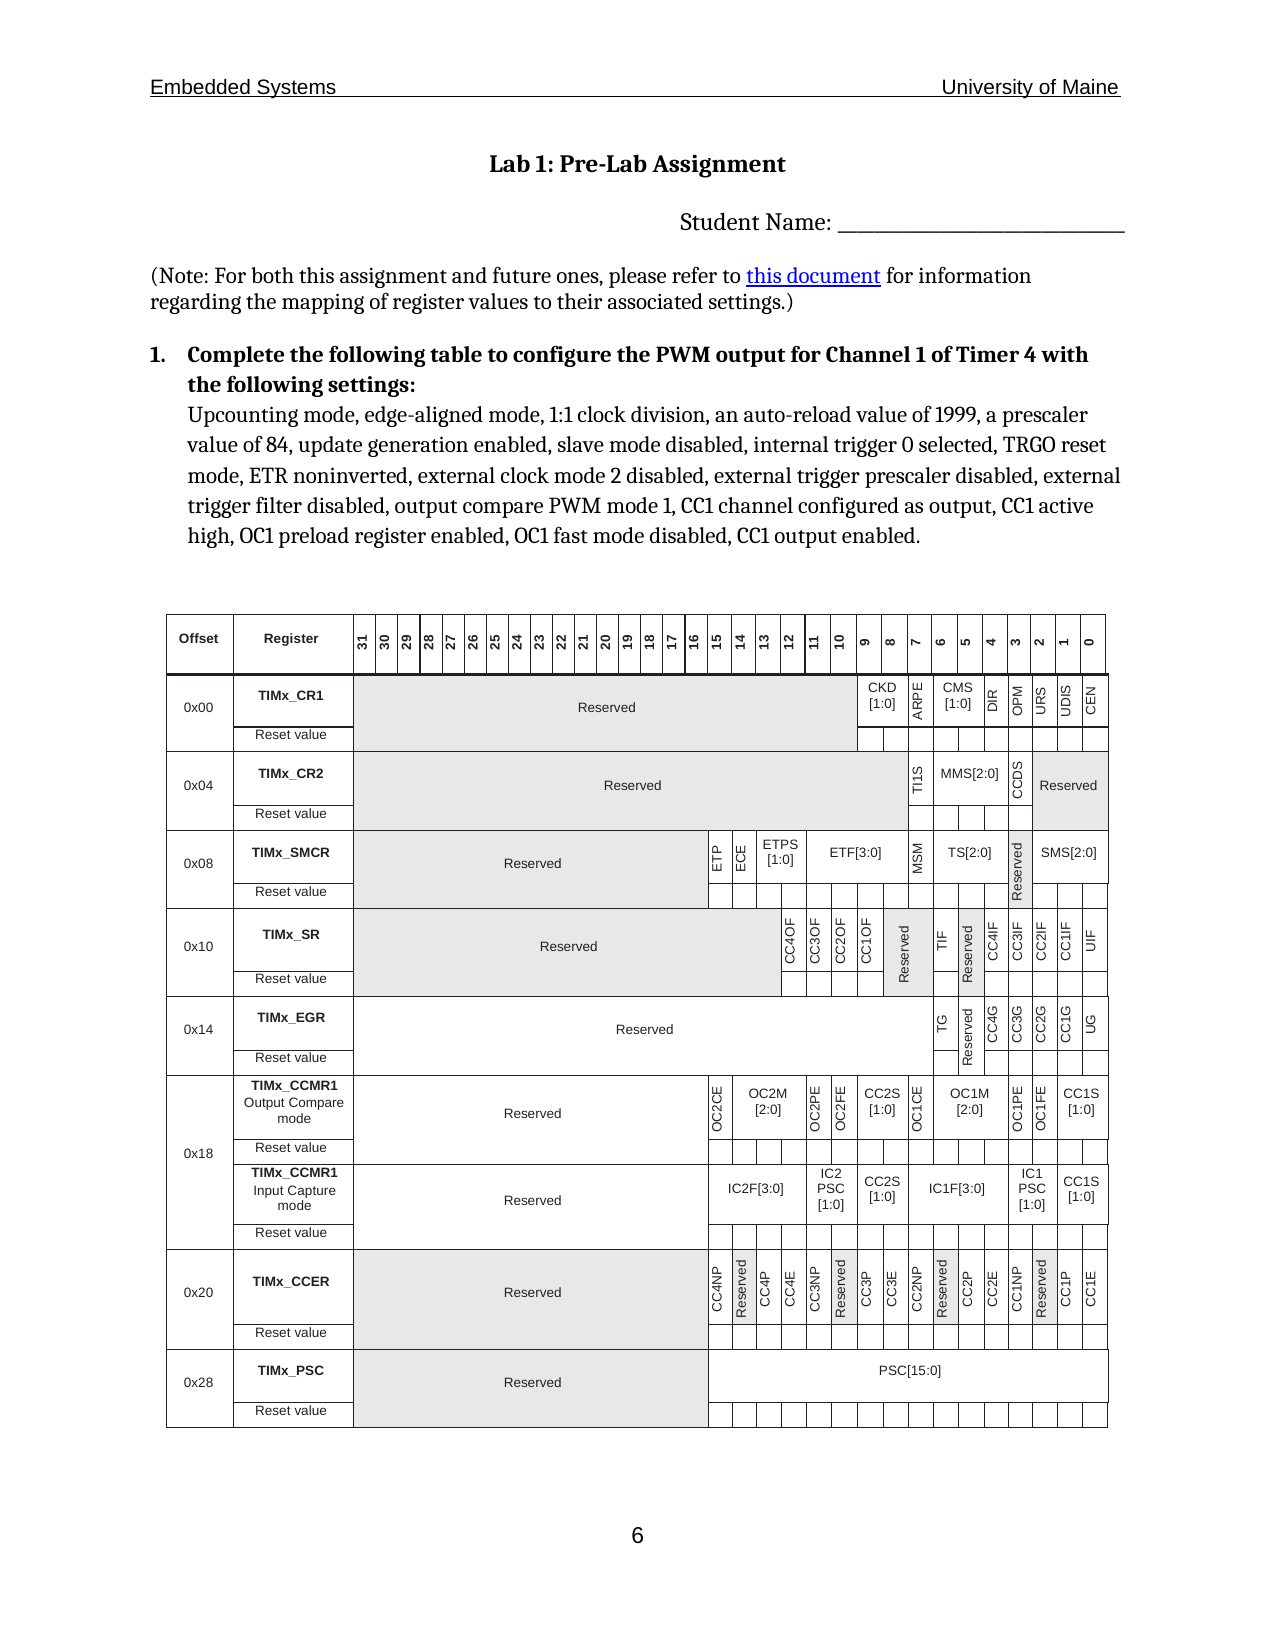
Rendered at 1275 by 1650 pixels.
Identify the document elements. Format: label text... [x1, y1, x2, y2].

table_cell [934, 806, 958, 830]
table_cell [909, 806, 933, 830]
table_cell Reset value [234, 972, 353, 996]
table_header 24 [509, 615, 530, 672]
table_header 1 [1056, 615, 1080, 672]
table_cell [884, 1140, 908, 1164]
table_cell Reserved [354, 997, 933, 1074]
table_cell [934, 1140, 958, 1164]
table_cell TIMx_CCMR1 Input Capture mode [234, 1165, 353, 1224]
table_cell [909, 728, 933, 751]
table_cell UIF [1083, 909, 1107, 971]
table_cell [733, 1225, 756, 1249]
table_cell Reserved [733, 1250, 756, 1324]
table_cell [1058, 1325, 1082, 1349]
table_cell Reserved [354, 1165, 708, 1249]
table_cell [709, 1140, 732, 1164]
table_cell Reserved [959, 997, 984, 1074]
table_cell [858, 1225, 883, 1249]
table_cell [959, 1225, 984, 1249]
table_cell [934, 728, 958, 751]
table_cell [1033, 1403, 1057, 1427]
table_cell [858, 728, 883, 751]
table_cell CC4NP [709, 1250, 732, 1324]
table_cell CKD [1:0] [858, 676, 908, 726]
table_cell [733, 1325, 756, 1349]
table_cell URS [1033, 676, 1057, 726]
table_cell [909, 1325, 933, 1349]
table_cell [1058, 728, 1082, 751]
table_cell [733, 1140, 756, 1164]
table_cell [884, 728, 908, 751]
table_cell CC1S [1:0] [1058, 1076, 1108, 1139]
table_cell [782, 1403, 806, 1427]
table_cell SMS[2:0] [1033, 831, 1108, 883]
table_cell [807, 884, 831, 908]
table_cell Reset value [234, 1325, 353, 1349]
table_cell [1083, 1403, 1107, 1427]
table_cell [1058, 1140, 1082, 1164]
table_cell TIMx_CCER [234, 1250, 353, 1324]
table_cell Reset value [234, 1225, 353, 1249]
table_cell [909, 884, 933, 908]
table_cell [934, 1325, 958, 1349]
table_cell OC1M [2:0] [934, 1076, 1008, 1139]
table_cell Reset value [234, 884, 353, 908]
table_cell [1009, 972, 1032, 996]
table_cell [733, 884, 756, 908]
table_cell IC1F[3:0] [909, 1165, 1008, 1224]
table_header 15 [708, 615, 731, 672]
table_cell [709, 884, 732, 908]
table_cell Reserved [1033, 752, 1108, 830]
table_cell Reserved [959, 909, 984, 996]
table_cell UDIS [1058, 676, 1082, 726]
table_header 30 [376, 615, 397, 672]
table_cell [709, 1403, 732, 1427]
table_header 7 [908, 615, 931, 672]
table_cell [884, 884, 908, 908]
table_cell [757, 1140, 781, 1164]
table_header 22 [553, 615, 574, 672]
table_cell 0x04 [167, 752, 233, 830]
table_header 29 [398, 615, 419, 672]
table_cell OC2CE [709, 1076, 732, 1139]
table_header 9 [857, 615, 881, 672]
table_cell [884, 1403, 908, 1427]
table_cell [807, 1140, 831, 1164]
table_header 10 [831, 615, 856, 672]
table_cell [858, 1325, 883, 1349]
table_header 20 [597, 615, 618, 672]
table_cell CC2OF [832, 909, 857, 971]
table_cell [1009, 1051, 1032, 1074]
table_cell [1083, 1325, 1107, 1349]
table_cell Reserved [354, 1350, 708, 1427]
table_header 13 [756, 615, 780, 672]
table_cell [985, 1051, 1008, 1074]
table_cell Reset value [234, 1051, 353, 1074]
table_cell CC3IF [1009, 909, 1032, 971]
table_cell [985, 1225, 1008, 1249]
table_cell Reserved [354, 752, 908, 830]
table_cell [884, 1225, 908, 1249]
table_header 23 [531, 615, 552, 672]
table_cell [782, 972, 806, 996]
table_cell [1058, 972, 1082, 996]
table_cell [1083, 1140, 1107, 1164]
table_cell OC1PE [1009, 1076, 1032, 1139]
table_cell [1009, 1140, 1032, 1164]
table_cell [985, 1403, 1008, 1427]
table_cell [832, 1140, 857, 1164]
table_cell OC1FE [1033, 1076, 1057, 1139]
table_cell CC2G [1033, 997, 1057, 1049]
table_cell [1083, 884, 1107, 908]
table_cell [1083, 728, 1108, 751]
table_cell OC1CE [909, 1076, 933, 1139]
table_header 2 [1031, 615, 1055, 672]
table_cell Reserved [934, 1250, 958, 1324]
table_cell [1058, 1225, 1082, 1249]
table_cell MMS[2:0] [934, 752, 1008, 805]
table_cell [757, 884, 781, 908]
table_cell [959, 1140, 984, 1164]
table_header 18 [641, 615, 662, 672]
table_cell [1033, 1051, 1057, 1074]
table_cell [1009, 806, 1032, 830]
table_cell ETP [709, 831, 732, 883]
table_cell 0x20 [167, 1250, 233, 1349]
table_cell [934, 972, 958, 996]
table_cell CC1OF [858, 909, 883, 971]
table_cell CMS [1:0] [934, 676, 984, 726]
table_cell [1033, 884, 1057, 908]
table_cell [1033, 728, 1057, 751]
table_cell [909, 1225, 933, 1249]
table_header 6 [932, 615, 957, 672]
text Lab 1: Pre-Lab Assignment [150, 150, 1125, 179]
table_cell [1083, 1051, 1108, 1074]
table_cell 0x00 [167, 676, 233, 751]
table_cell [959, 1325, 984, 1349]
table_cell Reserved [884, 909, 933, 996]
table_cell [858, 972, 883, 996]
table_cell [757, 1225, 781, 1249]
table_cell TIMx_SR [234, 909, 353, 971]
table_cell [1009, 1325, 1032, 1349]
table_cell Reset value [234, 1403, 353, 1427]
table_cell Reserved [354, 831, 708, 908]
table_cell Reset value [234, 806, 353, 830]
table_cell CC4OF [782, 909, 806, 971]
table_cell ETPS [1:0] [757, 831, 806, 883]
table_cell TG [934, 997, 958, 1049]
table_cell Reserved [354, 1076, 708, 1164]
table_header 27 [443, 615, 464, 672]
table_cell CC3OF [807, 909, 831, 971]
table_cell IC2 PSC [1:0] [807, 1165, 857, 1224]
table_cell Reset value [234, 1140, 353, 1164]
table_cell [934, 1051, 958, 1074]
table_cell Reserved [354, 676, 857, 751]
table_header 25 [487, 615, 508, 672]
table_header 31 [354, 615, 375, 672]
table_header 16 [686, 615, 707, 672]
table_cell [807, 1403, 831, 1427]
table_cell [782, 1325, 806, 1349]
table_cell CC2IF [1033, 909, 1057, 971]
table_cell Reserved [1033, 1250, 1057, 1324]
table_cell CC2E [985, 1250, 1008, 1324]
table_header 14 [732, 615, 755, 672]
table_cell CEN [1083, 676, 1108, 726]
table_cell CC4P [757, 1250, 781, 1324]
table_header 28 [421, 615, 442, 672]
table_cell OPM [1009, 676, 1032, 726]
table_cell [1009, 1403, 1032, 1427]
table_header 19 [619, 615, 640, 672]
table_cell [807, 972, 831, 996]
table_cell [832, 1225, 857, 1249]
table_cell [1033, 1140, 1057, 1164]
table_cell TIMx_CCMR1 Output Compare mode [234, 1076, 353, 1139]
table_cell ARPE [909, 676, 933, 726]
table_cell [934, 884, 958, 908]
table_cell [959, 884, 984, 908]
table_cell TIMx_SMCR [234, 831, 353, 883]
table_cell [733, 1403, 756, 1427]
text (Note: For both this assignment and future ones, please refer to this document for information regarding the mapping of register values to their associated settings.) [150, 263, 1125, 315]
table_cell [959, 728, 984, 751]
table_cell [1083, 972, 1107, 996]
table_cell Reset value [234, 728, 353, 751]
table_cell CC3G [1009, 997, 1032, 1049]
table_cell TIF [934, 909, 958, 971]
table_cell 0x08 [167, 831, 233, 908]
table_cell Reserved [354, 909, 781, 996]
table_header 26 [465, 615, 486, 672]
table_cell ETF[3:0] [807, 831, 908, 883]
table_cell [709, 1325, 732, 1349]
table_cell [757, 1325, 781, 1349]
table_cell 0x28 [167, 1350, 233, 1427]
table_cell [1058, 1051, 1082, 1074]
table_cell [934, 1403, 958, 1427]
table_cell [832, 1403, 857, 1427]
table_cell CC1NP [1009, 1250, 1032, 1324]
table_cell TI1S [909, 752, 933, 805]
table_cell [832, 1325, 857, 1349]
table_cell TIMx_PSC [234, 1350, 353, 1402]
table_cell [782, 1140, 806, 1164]
table_header 0 [1081, 615, 1105, 672]
table_cell CC2NP [909, 1250, 933, 1324]
table_cell [1083, 1225, 1107, 1249]
table_cell [807, 1325, 831, 1349]
table_cell Reserved [832, 1250, 857, 1324]
text Student Name: _______________________________ [150, 207, 1125, 236]
table_cell [1033, 972, 1057, 996]
table_header 21 [575, 615, 596, 672]
table_cell OC2M [2:0] [733, 1076, 806, 1139]
table_header Register [234, 615, 353, 672]
table_cell IC2F[3:0] [709, 1165, 806, 1224]
table_cell [858, 1403, 883, 1427]
table_cell [985, 728, 1008, 751]
table_header 8 [882, 615, 907, 672]
table_cell CC2S [1:0] [858, 1076, 908, 1139]
table_cell CC3NP [807, 1250, 831, 1324]
table_cell [832, 972, 857, 996]
table_cell UG [1083, 997, 1108, 1049]
table_cell CC4E [782, 1250, 806, 1324]
table_cell CC1IF [1058, 909, 1082, 971]
table_cell Reserved [354, 1250, 708, 1349]
table_cell [909, 1403, 933, 1427]
table_cell [757, 1403, 781, 1427]
table_header 12 [781, 615, 804, 672]
table_cell OC2PE [807, 1076, 831, 1139]
table_header 11 [806, 615, 830, 672]
table_cell CC1G [1058, 997, 1082, 1049]
list Complete the following table to configure the PWM output for Channel 1 of Timer 4 with the following settings: [150, 342, 1125, 398]
table_cell [1009, 728, 1032, 751]
table_cell [1058, 1403, 1082, 1427]
table_cell [858, 884, 883, 908]
table_cell CC1P [1058, 1250, 1082, 1324]
table_cell 0x14 [167, 997, 233, 1074]
table_cell CC3P [858, 1250, 883, 1324]
table_cell [1058, 884, 1082, 908]
table_cell CC4IF [985, 909, 1008, 971]
table_cell CCDS [1009, 752, 1032, 805]
table_cell Reserved [1009, 831, 1032, 908]
table_cell [832, 884, 857, 908]
table_cell [1033, 1225, 1057, 1249]
table_cell [985, 972, 1008, 996]
table_cell OC2FE [832, 1076, 857, 1139]
table_cell TIMx_CR2 [234, 752, 353, 805]
table_cell DIR [985, 676, 1008, 726]
table_header 3 [1008, 615, 1030, 672]
table_cell TIMx_EGR [234, 997, 353, 1049]
table_cell ECE [733, 831, 756, 883]
table_cell TS[2:0] [934, 831, 1008, 883]
table_header 17 [663, 615, 684, 672]
table_cell [985, 884, 1008, 908]
table_cell [934, 1225, 958, 1249]
table_cell [959, 806, 984, 830]
table_cell [807, 1225, 831, 1249]
table_cell CC1S [1:0] [1058, 1165, 1108, 1224]
table_header 4 [983, 615, 1007, 672]
table_cell [985, 1325, 1008, 1349]
table_header Offset [167, 615, 233, 672]
table_cell [1033, 1325, 1057, 1349]
table_cell CC1E [1083, 1250, 1107, 1324]
table_cell 0x18 [167, 1076, 233, 1249]
table_cell [985, 806, 1008, 830]
table_cell CC2P [959, 1250, 984, 1324]
table_cell IC1 PSC [1:0] [1009, 1165, 1057, 1224]
table_cell TIMx_CR1 [234, 676, 353, 726]
table_cell [858, 1140, 883, 1164]
table_header 5 [958, 615, 982, 672]
table_cell CC4G [985, 997, 1008, 1049]
table_cell MSM [909, 831, 933, 883]
table_cell [909, 1140, 933, 1164]
text Upcounting mode, edge-aligned mode, 1:1 clock division, an auto-reload value of 1999, a prescaler value of 84, update generation enabled, slave mode disabled, internal trigger 0 selected, TRGO reset mode, ETR noninverted, external clock mode 2 disabled, external trigger prescaler disabled, external trigger filter disabled, output compare PWM mode 1, CC1 channel configured as output, CC1 active high, OC1 preload register enabled, OC1 fast mode disabled, CC1 output enabled. [187, 402, 1125, 549]
table_cell [959, 1403, 984, 1427]
table_cell CC2S [1:0] [858, 1165, 908, 1224]
table_cell [985, 1140, 1008, 1164]
table_cell PSC[15:0] [709, 1350, 1108, 1402]
table_cell [1009, 1225, 1032, 1249]
table_cell [884, 1325, 908, 1349]
table_cell [782, 1225, 806, 1249]
table_cell CC3E [884, 1250, 908, 1324]
table_cell [782, 884, 806, 908]
table_cell 0x10 [167, 909, 233, 996]
table_cell [709, 1225, 732, 1249]
